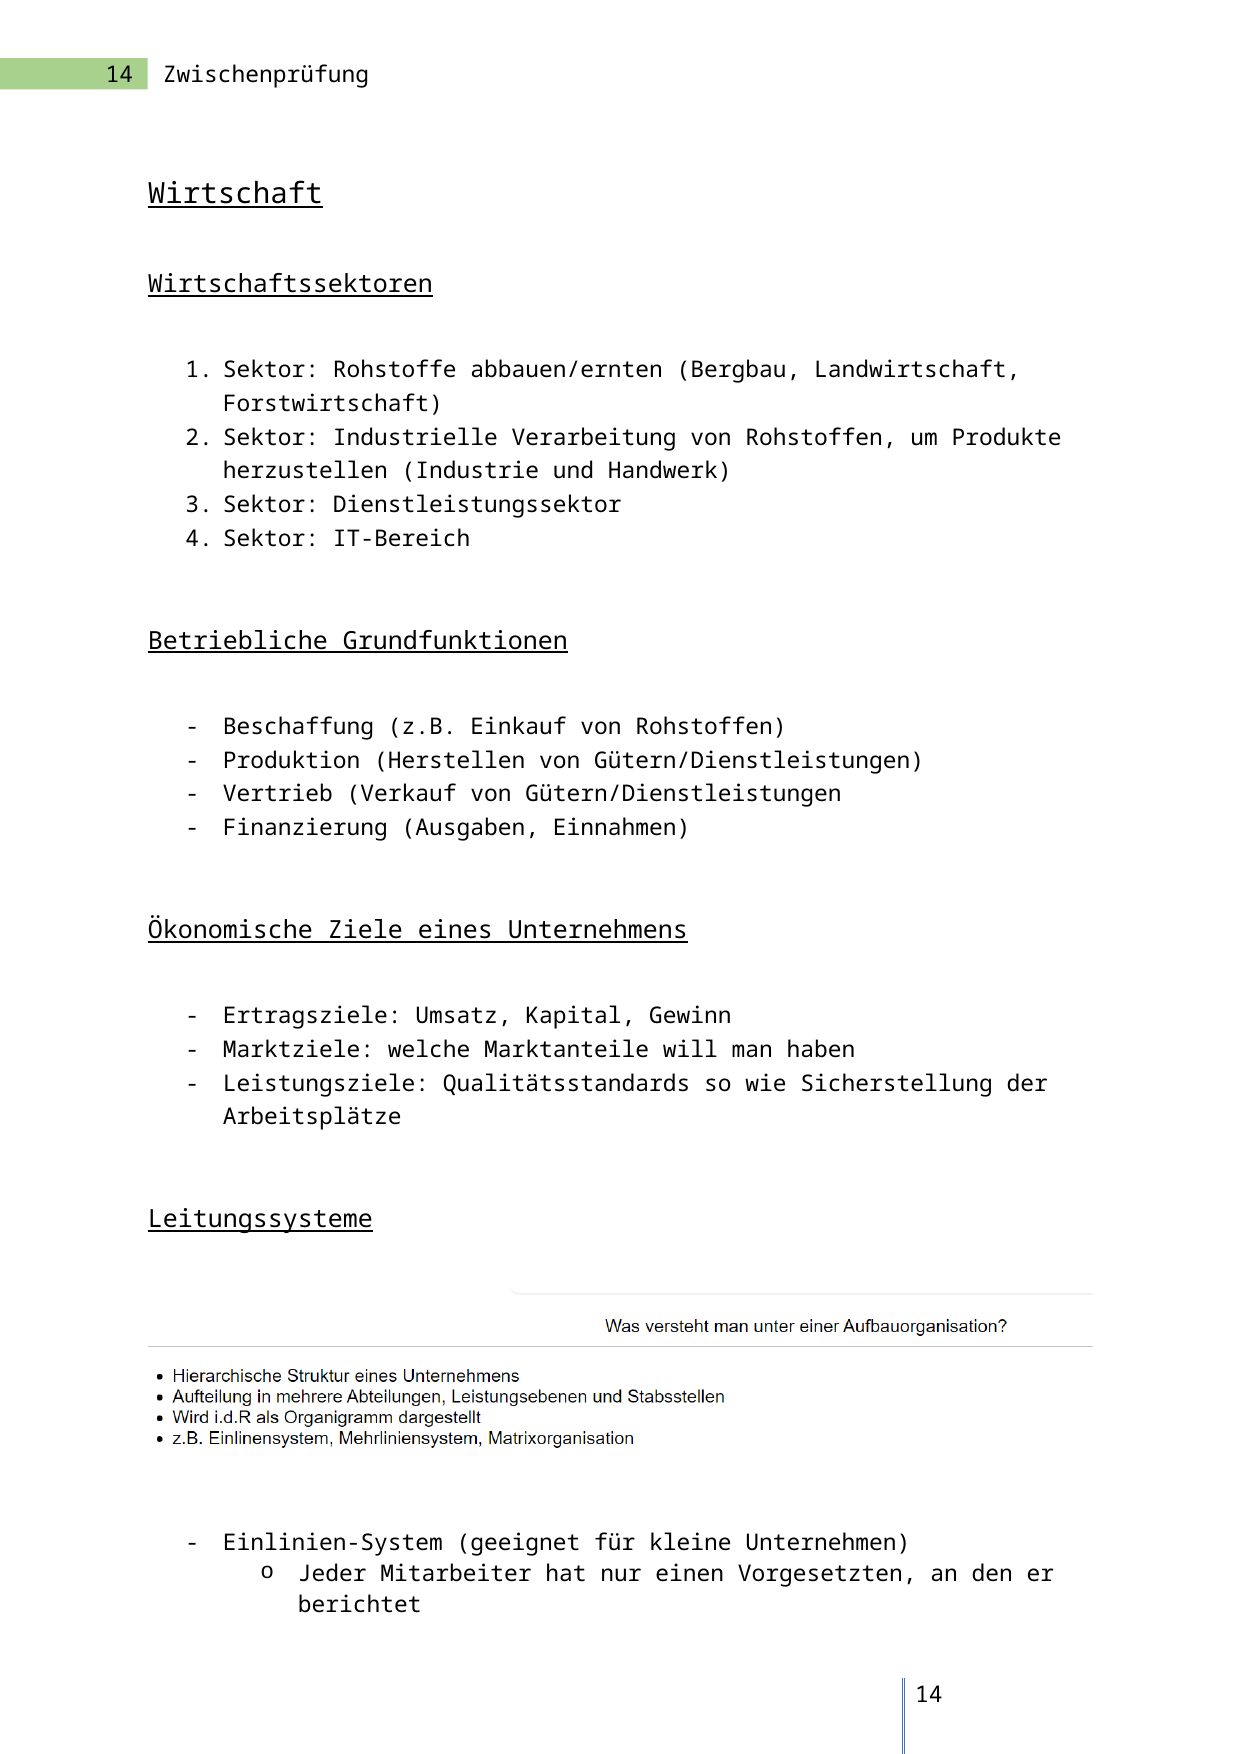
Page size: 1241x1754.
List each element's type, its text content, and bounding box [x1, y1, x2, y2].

list Finanzierung (Ausgaben, Einnahmen) [185, 811, 1093, 842]
list Einlinien-System (geeignet für kleine Unternehmen) [185, 1526, 1093, 1557]
list Jeder Mitarbeiter hat nur einen Vorgesetzten, an den er berichtet [260, 1557, 1093, 1619]
list Sektor: Rohstoffe abbauen/ernten (Bergbau, Landwirtschaft, Forstwirtschaft) [185, 353, 1093, 418]
list Sektor: Industrielle Verarbeitung von Rohstoffen, um Produkte herzustellen (Industrie und Handwerk) [185, 421, 1093, 486]
picture [147, 1288, 1093, 1507]
list Leistungsziele: Qualitätsstandards so wie Sicherstellung der Arbeitsplätze [185, 1067, 1093, 1132]
list Sektor: Dienstleistungssektor [185, 488, 1093, 519]
list Beschaffung (z.B. Einkauf von Rohstoffen) [185, 710, 1093, 741]
subtitle Ökonomische Ziele eines Unternehmens [148, 912, 1093, 946]
subtitle Wirtschaft [148, 173, 1093, 212]
list Vertrieb (Verkauf von Gütern/Dienstleistungen [185, 777, 1093, 808]
list Produktion (Herstellen von Gütern/Dienstleistungen) [185, 743, 1093, 775]
list Ertragsziele: Umsatz, Kapital, Gewinn [185, 999, 1093, 1030]
list Sektor: IT-Bereich [185, 522, 1093, 553]
subtitle Betriebliche Grundfunktionen [148, 623, 1093, 657]
list Marktziele: welche Marktanteile will man haben [185, 1033, 1093, 1064]
subtitle Wirtschaftssektoren [148, 266, 1093, 300]
subtitle Leitungssysteme [148, 1201, 1093, 1235]
